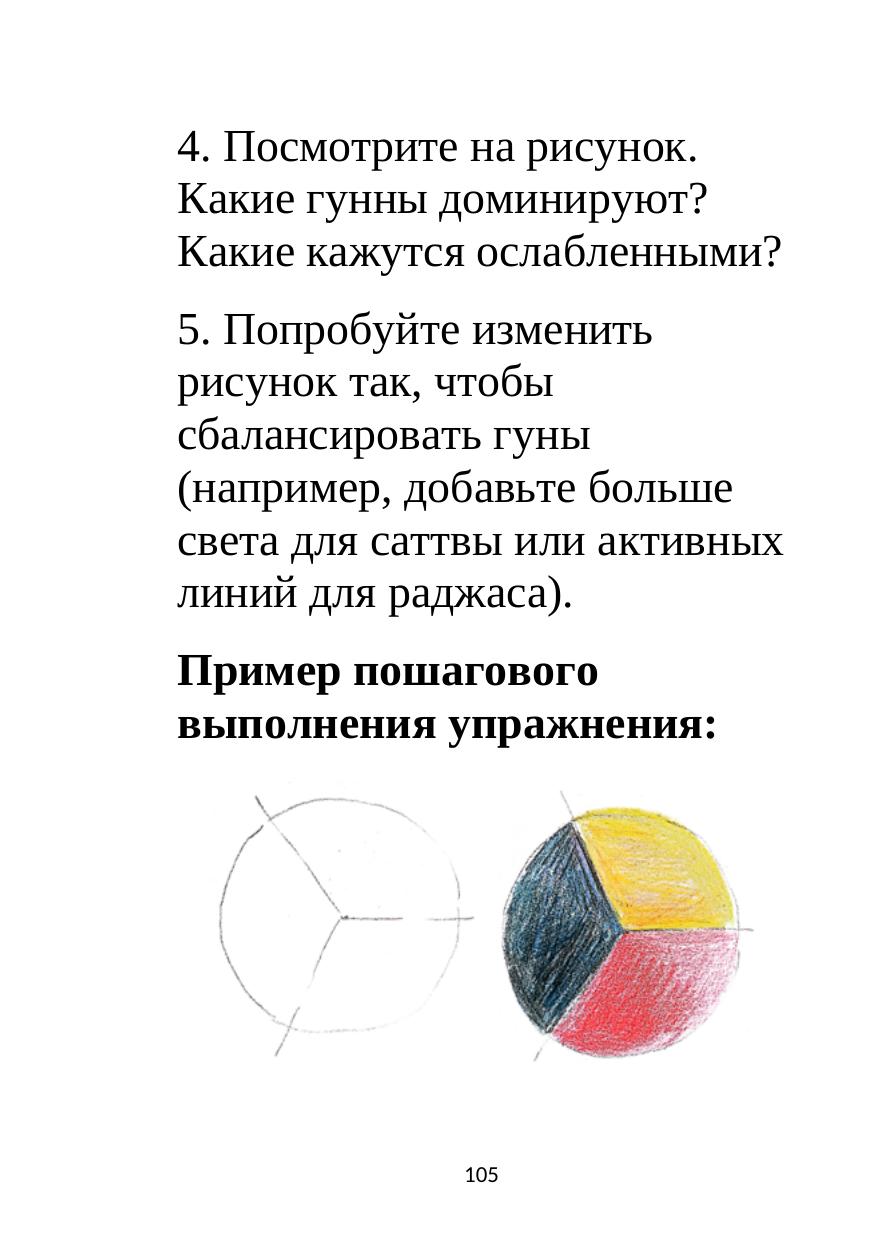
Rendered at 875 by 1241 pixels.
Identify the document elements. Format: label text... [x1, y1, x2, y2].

text 5. Попробуйте изменить рисунок так, чтобы сбалансировать гуны (например, добавьте больше света для саттвы или активных линий для раджаса). [177, 301, 786, 617]
text 4. Посмотрите на рисунок. Какие гунны доминируют? Какие кажутся ослабленными? [177, 118, 786, 276]
picture [177, 772, 786, 1096]
text Пример пошагового выполнения упражнения: [177, 642, 786, 748]
